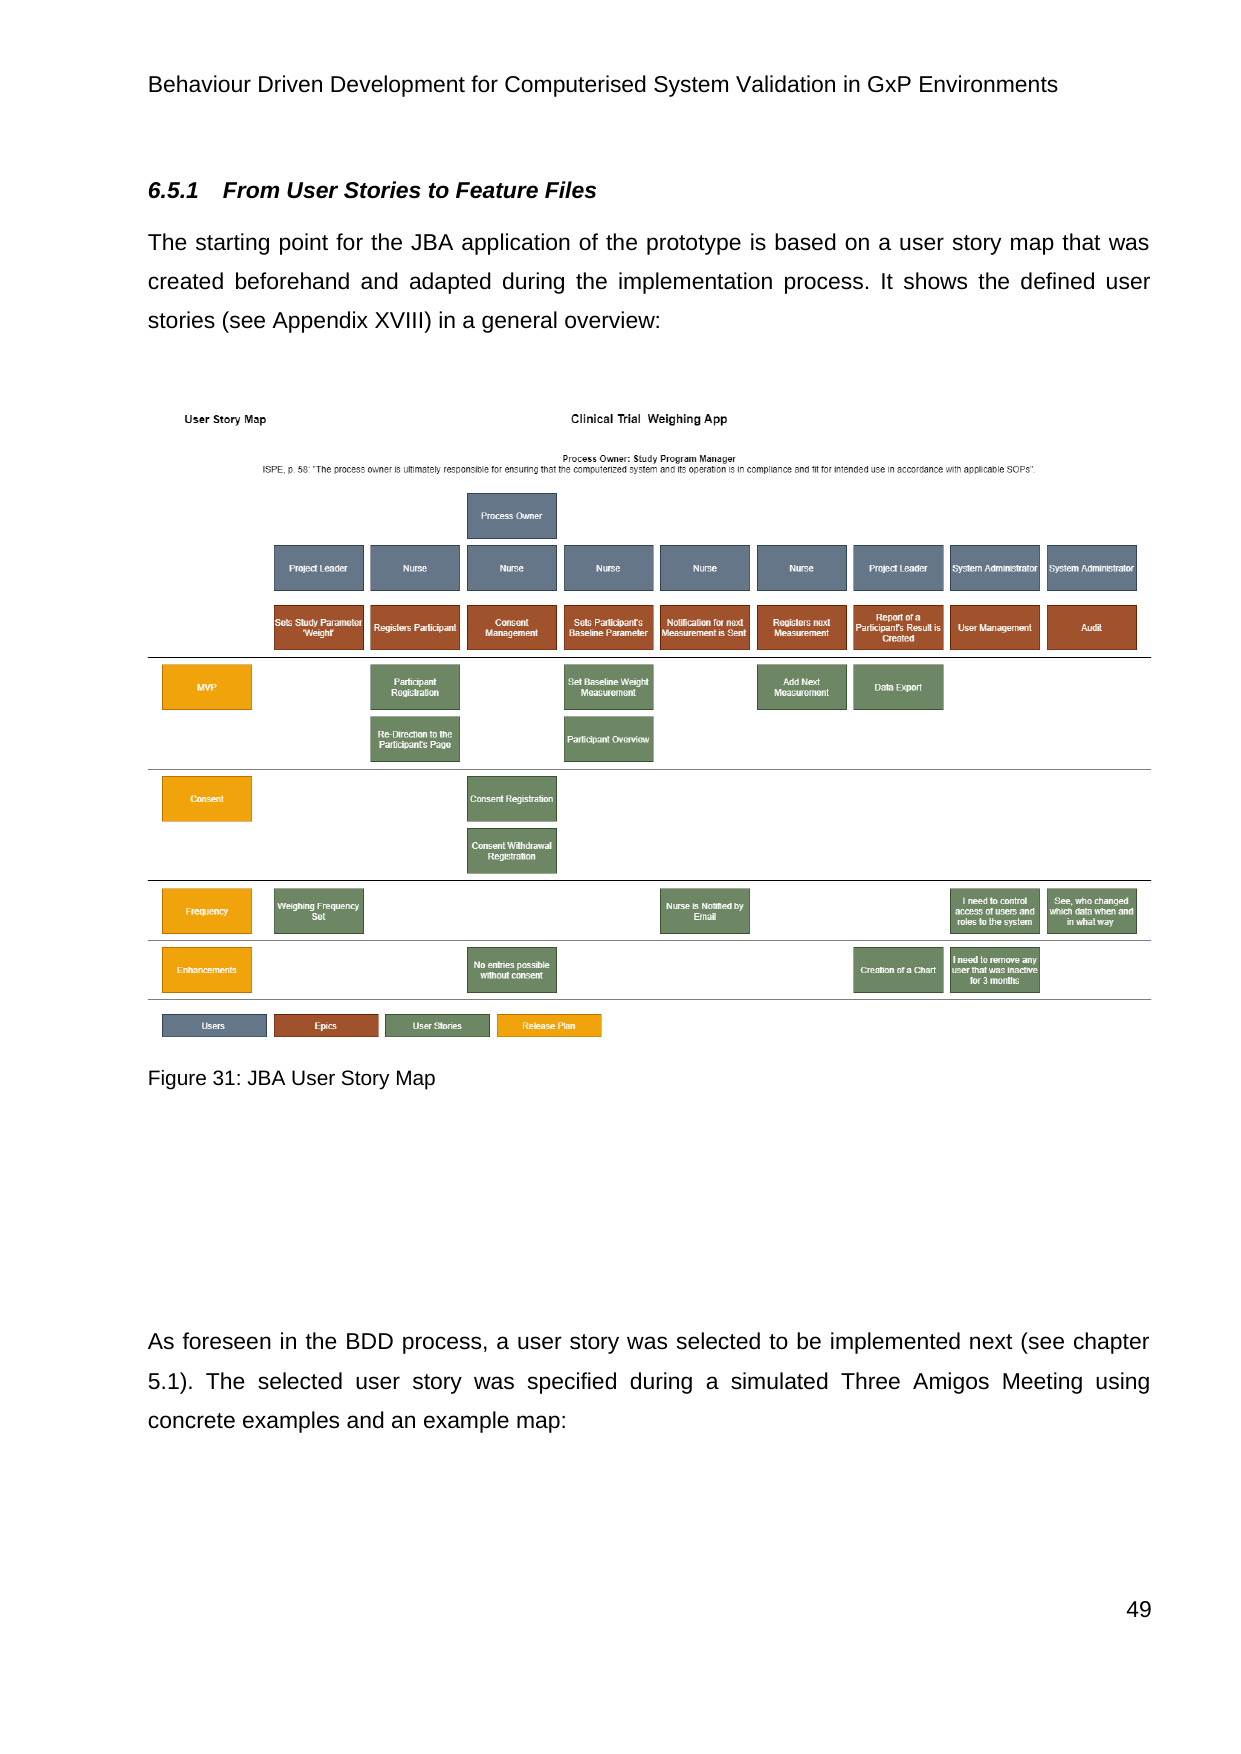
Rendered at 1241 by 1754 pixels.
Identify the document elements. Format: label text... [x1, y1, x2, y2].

text The starting point for the JBA application of the prototype is based on a user story map that was created beforehand and adapted during the implementation process. It shows the defined user stories (see Appendix XVIII) in a general overview: [148, 228, 1152, 334]
subtitle From User Stories to Feature Files [148, 177, 1152, 203]
text Figure 31: JBA User Story Map [148, 1062, 1152, 1091]
text As foreseen in the BDD process, a user story was selected to be implemented next (see chapter 5.1). The selected user story was specified during a simulated Three Amigos Meeting using concrete examples and an example map: [148, 1328, 1152, 1433]
picture [147, 411, 1152, 1037]
